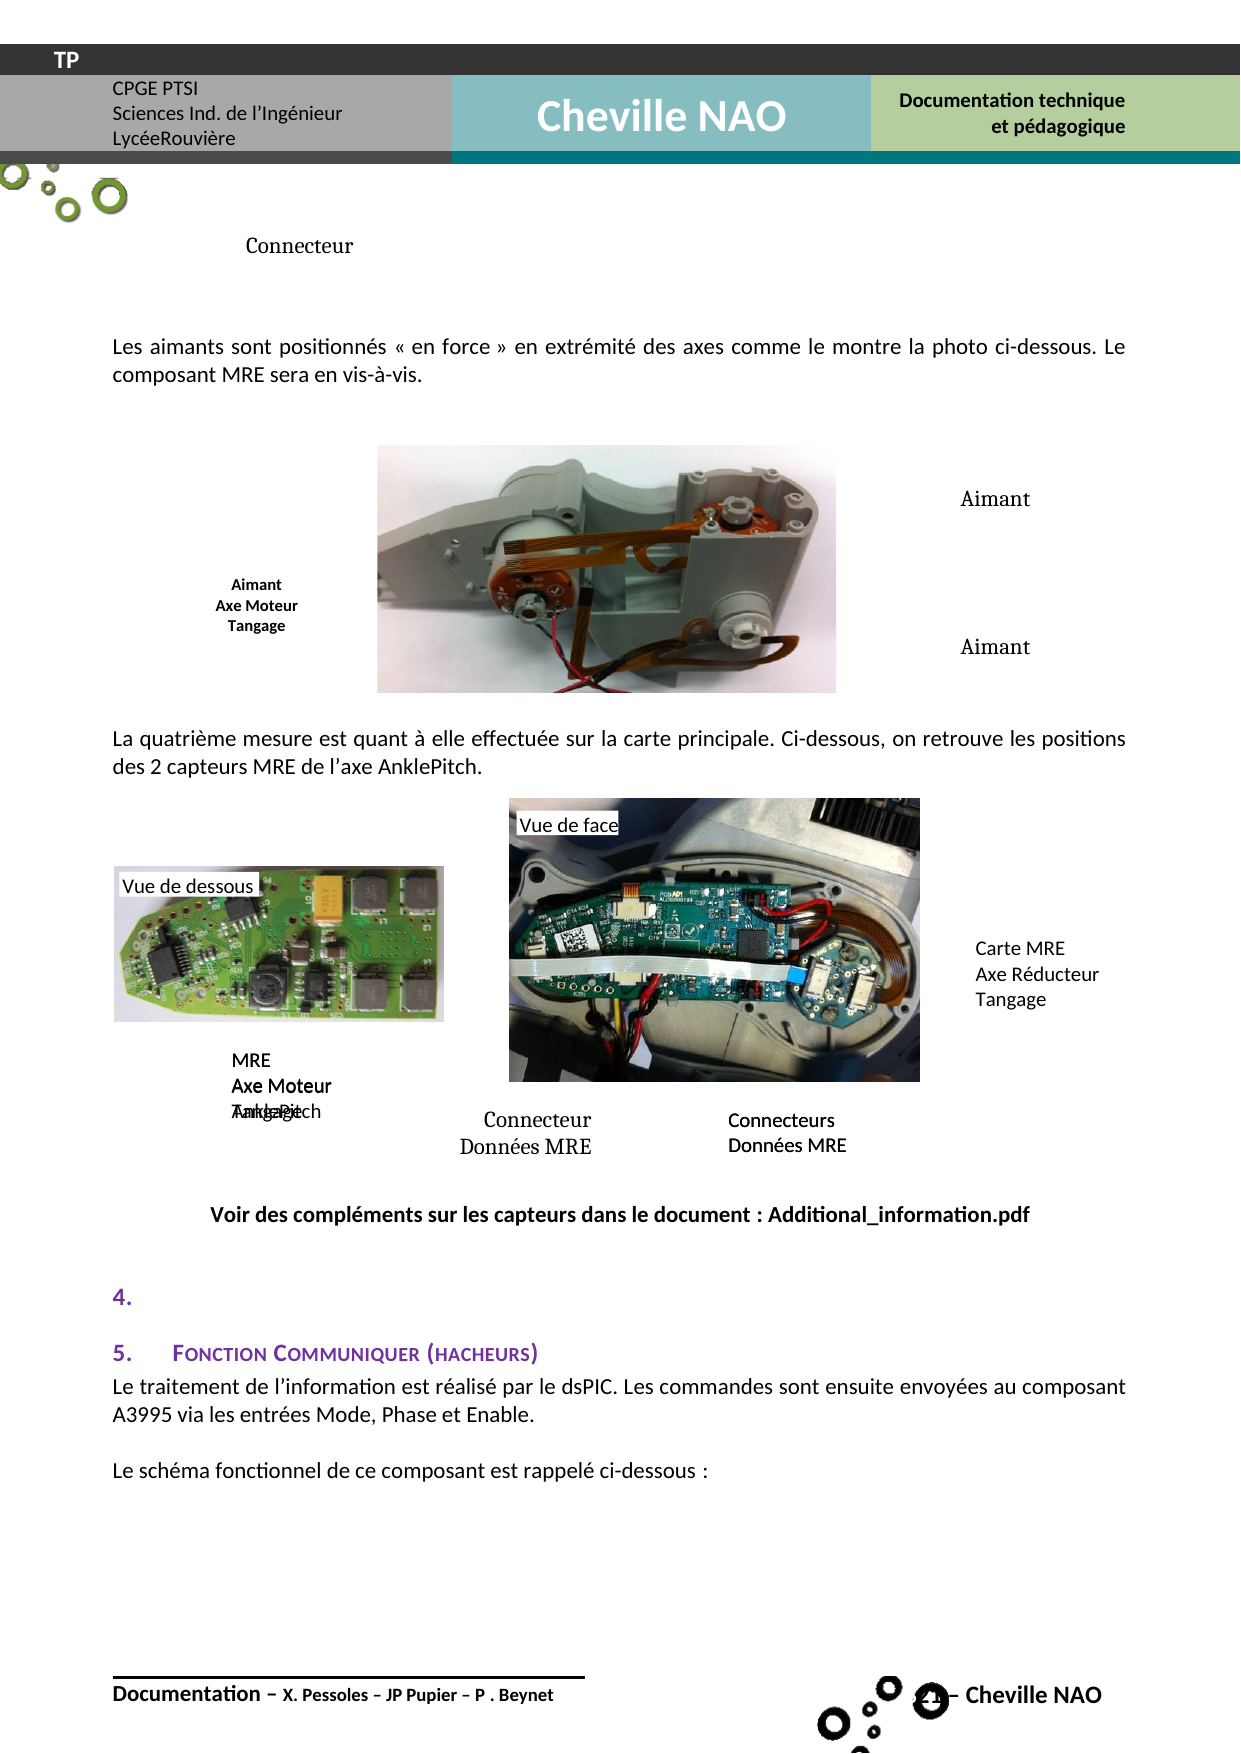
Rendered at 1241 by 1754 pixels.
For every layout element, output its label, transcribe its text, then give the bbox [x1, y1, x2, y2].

picture [817, 1676, 950, 1753]
picture [509, 798, 920, 1082]
picture [114, 866, 444, 1022]
text Le schéma fonctionnel de ce composant est rappelé ci-dessous : [112, 1456, 1128, 1484]
text La quatrième mesure est quant à elle effectuée sur la carte principale. Ci-dessous, on retrouve les positions des 2 capteurs MRE de l’axe AnklePitch. [112, 724, 1128, 780]
text Le traitement de l’information est réalisé par le dsPIC. Les commandes sont ensuite envoyées au composant A3995 via les entrées Mode, Phase et Enable. [112, 1372, 1128, 1428]
text Les aimants sont positionnés « en force » en extrémité des axes comme le montre la photo ci-dessous. Le composant MRE sera en vis-à-vis. [112, 332, 1128, 388]
subtitle Fonction Communiquer (hacheurs) [112, 1337, 1128, 1368]
picture [377, 445, 837, 693]
text Voir des compléments sur les capteurs dans le document : Additional_information.pdf [112, 1201, 1128, 1228]
picture [0, 164, 128, 224]
